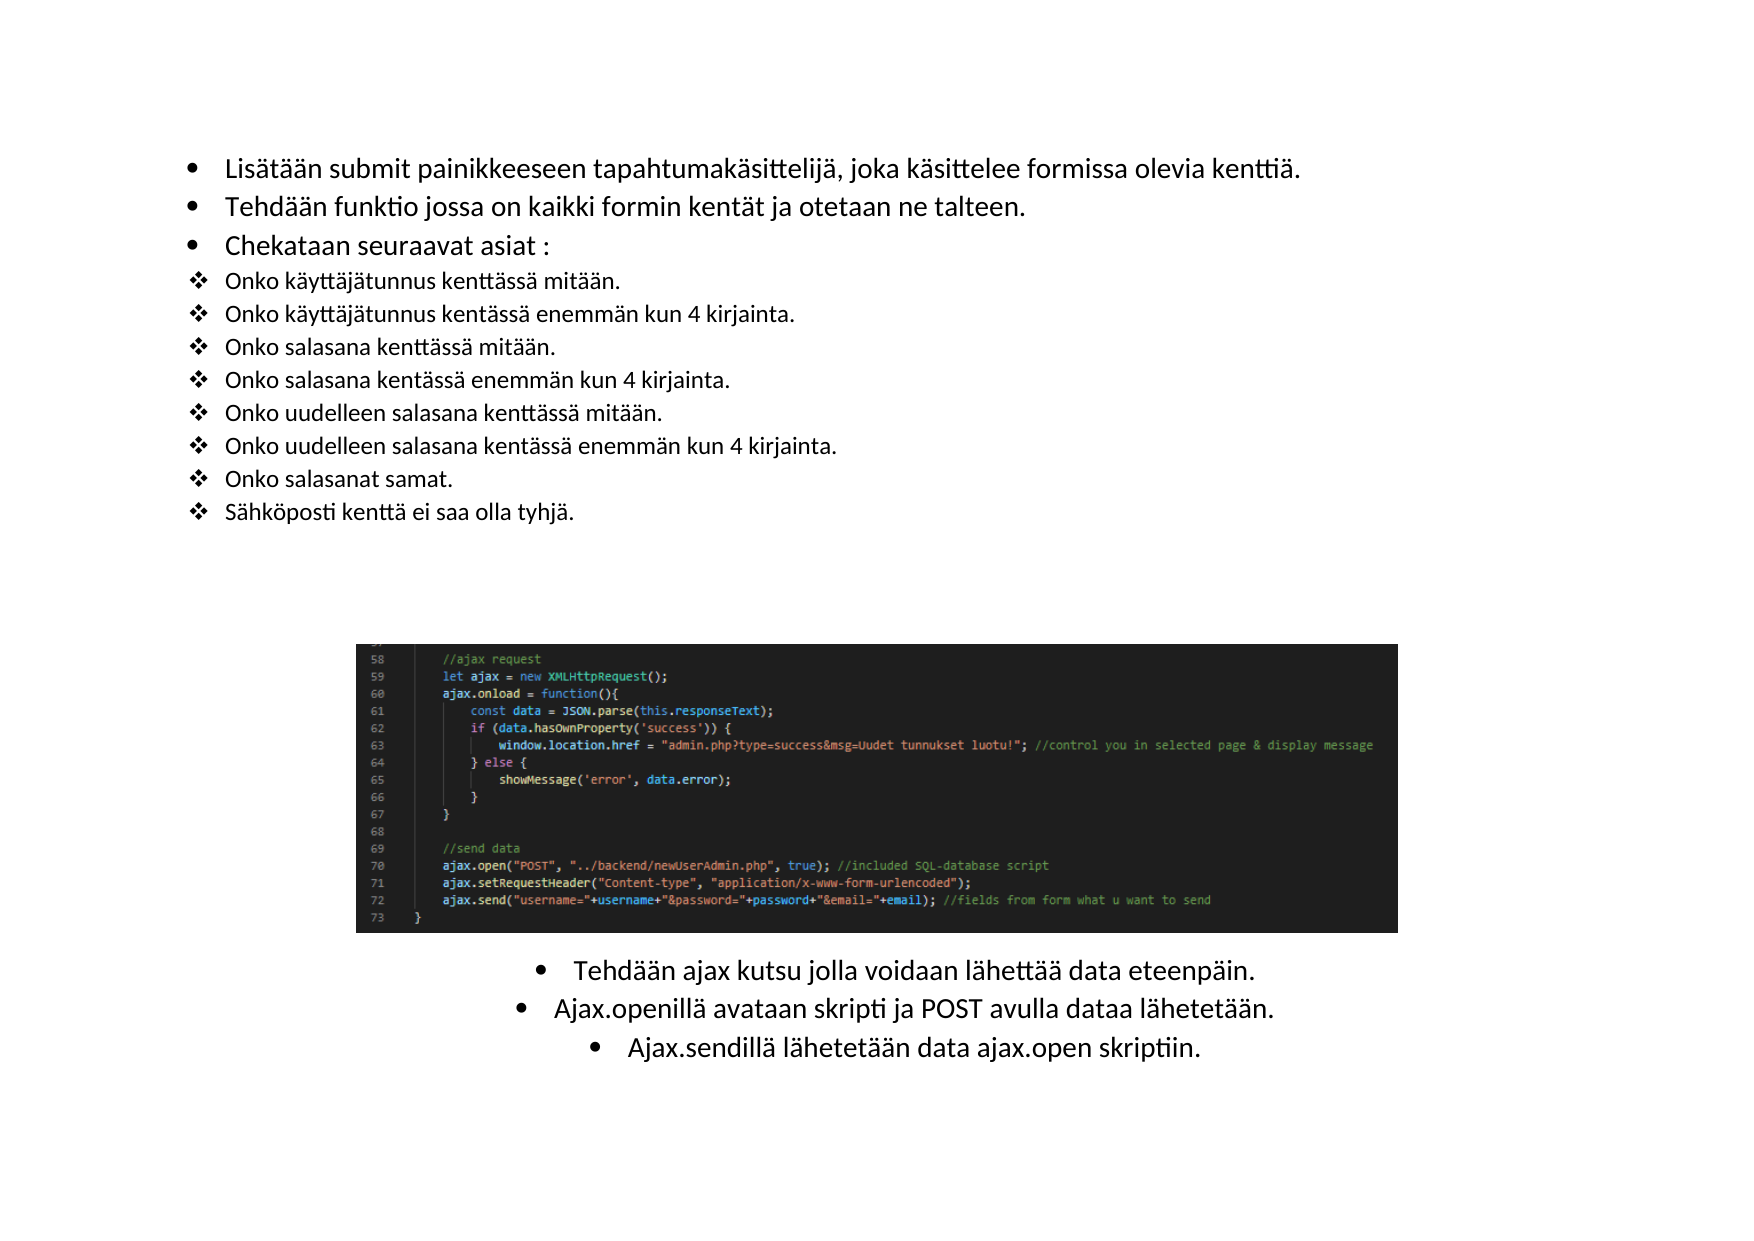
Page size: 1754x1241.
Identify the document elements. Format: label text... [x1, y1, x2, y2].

list Onko uudelleen salasana kenttässä mitään. [187, 397, 1604, 427]
list Onko salasana kenttässä mitään. [187, 331, 1604, 362]
list Ajax.sendillä lähetetään data ajax.open skriptiin. [187, 1029, 1604, 1064]
list Onko uudelleen salasana kentässä enemmän kun 4 kirjainta. [187, 430, 1604, 460]
list Ajax.openillä avataan skripti ja POST avulla dataa lähetetään. [187, 990, 1604, 1026]
list Onko käyttäjätunnus kenttässä mitään. [187, 265, 1604, 296]
list Onko käyttäjätunnus kentässä enemmän kun 4 kirjainta. [187, 298, 1604, 329]
picture [356, 644, 1398, 933]
list Tehdään ajax kutsu jolla voidaan lähettää data eteenpäin. [187, 952, 1604, 987]
list Onko salasanat samat. [187, 463, 1604, 493]
list Onko salasana kentässä enemmän kun 4 kirjainta. [187, 364, 1604, 394]
list Chekataan seuraavat asiat : [187, 227, 1604, 262]
list Tehdään funktio jossa on kaikki formin kentät ja otetaan ne talteen. [187, 188, 1604, 224]
list Lisätään submit painikkeeseen tapahtumakäsittelijä, joka käsittelee formissa olevia kenttiä. [187, 150, 1604, 186]
list Sähköposti kenttä ei saa olla tyhjä. [187, 496, 1604, 526]
